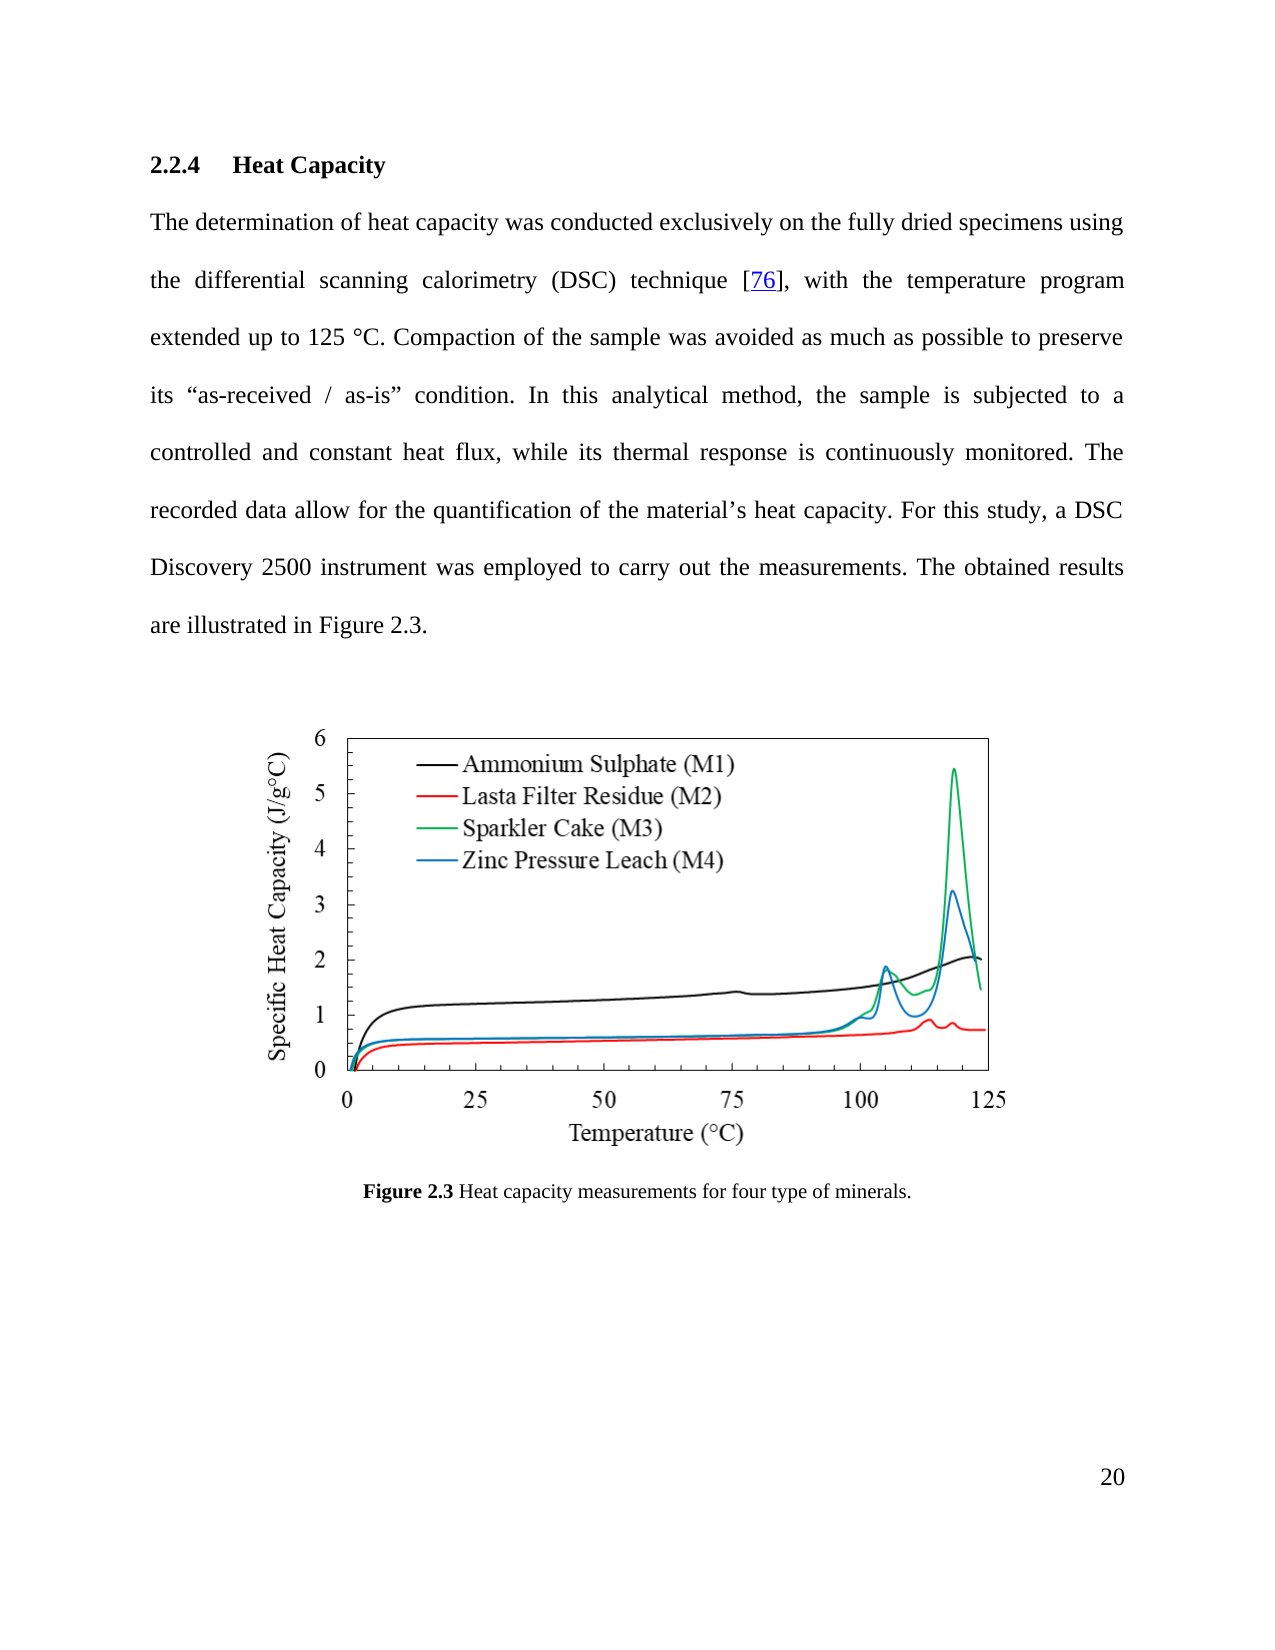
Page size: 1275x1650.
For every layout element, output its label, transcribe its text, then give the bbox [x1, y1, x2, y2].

text The determination of heat capacity was conducted exclusively on the fully dried specimens using the differential scanning calorimetry (DSC) technique [76], with the temperature program extended up to 125 °C. Compaction of the sample was avoided as much as possible to preserve its “as-received / as-is” condition. In this analytical method, the sample is subjected to a controlled and constant heat flux, while its thermal response is continuously monitored. The recorded data allow for the quantification of the material’s heat capacity. For this study, a DSC Discovery 2500 instrument was employed to carry out the measurements. The obtained results are illustrated in Figure ‎2.3. [150, 207, 1125, 639]
picture [256, 725, 1019, 1150]
subtitle Heat Capacity [150, 150, 1125, 179]
text Figure ‎2.3 Heat capacity measurements for four type of minerals. [150, 1179, 1125, 1203]
